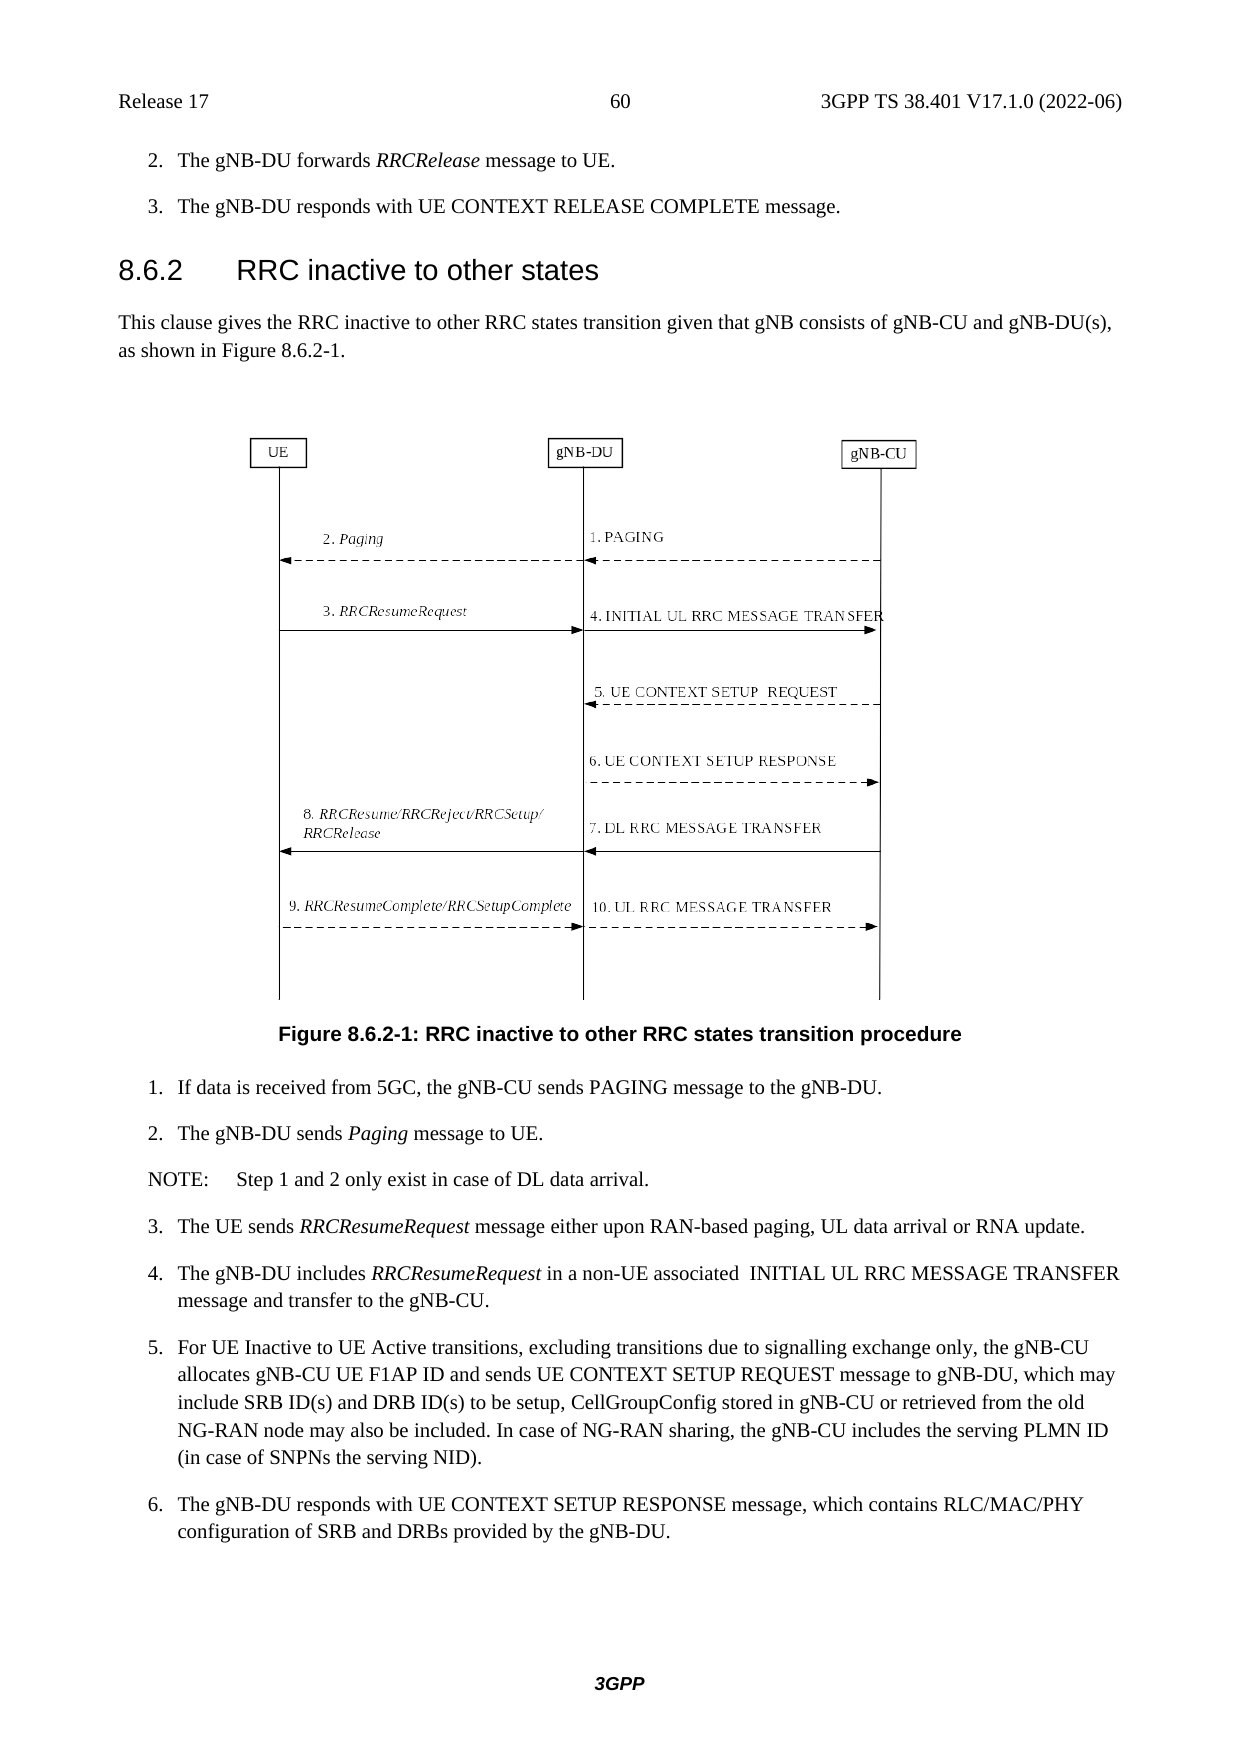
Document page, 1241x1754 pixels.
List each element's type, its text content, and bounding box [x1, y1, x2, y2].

text 3. The UE sends RRCResumeRequest message either upon RAN-based paging, UL data arrival or RNA update. [148, 1214, 1122, 1238]
text Figure 8.6.2-1: RRC inactive to other RRC states transition procedure [118, 1022, 1122, 1046]
text 5. For UE Inactive to UE Active transitions, excluding transitions due to signalling exchange only, the gNB-CU allocates gNB-CU UE F1AP ID and sends UE CONTEXT SETUP REQUEST message to gNB-DU, which may include SRB ID(s) and DRB ID(s) to be setup, CellGroupConfig stored in gNB-CU or retrieved from the old NG-RAN node may also be included. In case of NG-RAN sharing, the gNB-CU includes the serving PLMN ID (in case of SNPNs the serving NID). [148, 1335, 1122, 1469]
text 6. The gNB-DU responds with UE CONTEXT SETUP RESPONSE message, which contains RLC/MAC/PHY configuration of SRB and DRBs provided by the gNB-DU. [148, 1491, 1122, 1543]
text This clause gives the RRC inactive to other RRC states transition given that gNB consists of gNB-CU and gNB-DU(s), as shown in Figure 8.6.2-1. [118, 310, 1122, 362]
text NOTE: Step 1 and 2 only exist in case of DL data arrival. [148, 1167, 1122, 1191]
text 1. If data is received from 5GC, the gNB-CU sends PAGING message to the gNB-DU. [148, 1075, 1122, 1099]
text 2. The gNB-DU sends Paging message to UE. [148, 1121, 1122, 1145]
subtitle 8.6.2 RRC inactive to other states [118, 253, 1122, 286]
text 2. The gNB-DU forwards RRCRelease message to UE. [148, 147, 1122, 172]
text 3. The gNB-DU responds with UE CONTEXT RELEASE COMPLETE message. [148, 194, 1122, 218]
text 4. The gNB-DU includes RRCResumeRequest in a non-UE associated INITIAL UL RRC MESSAGE TRANSFER message and transfer to the gNB-CU. [148, 1261, 1122, 1312]
